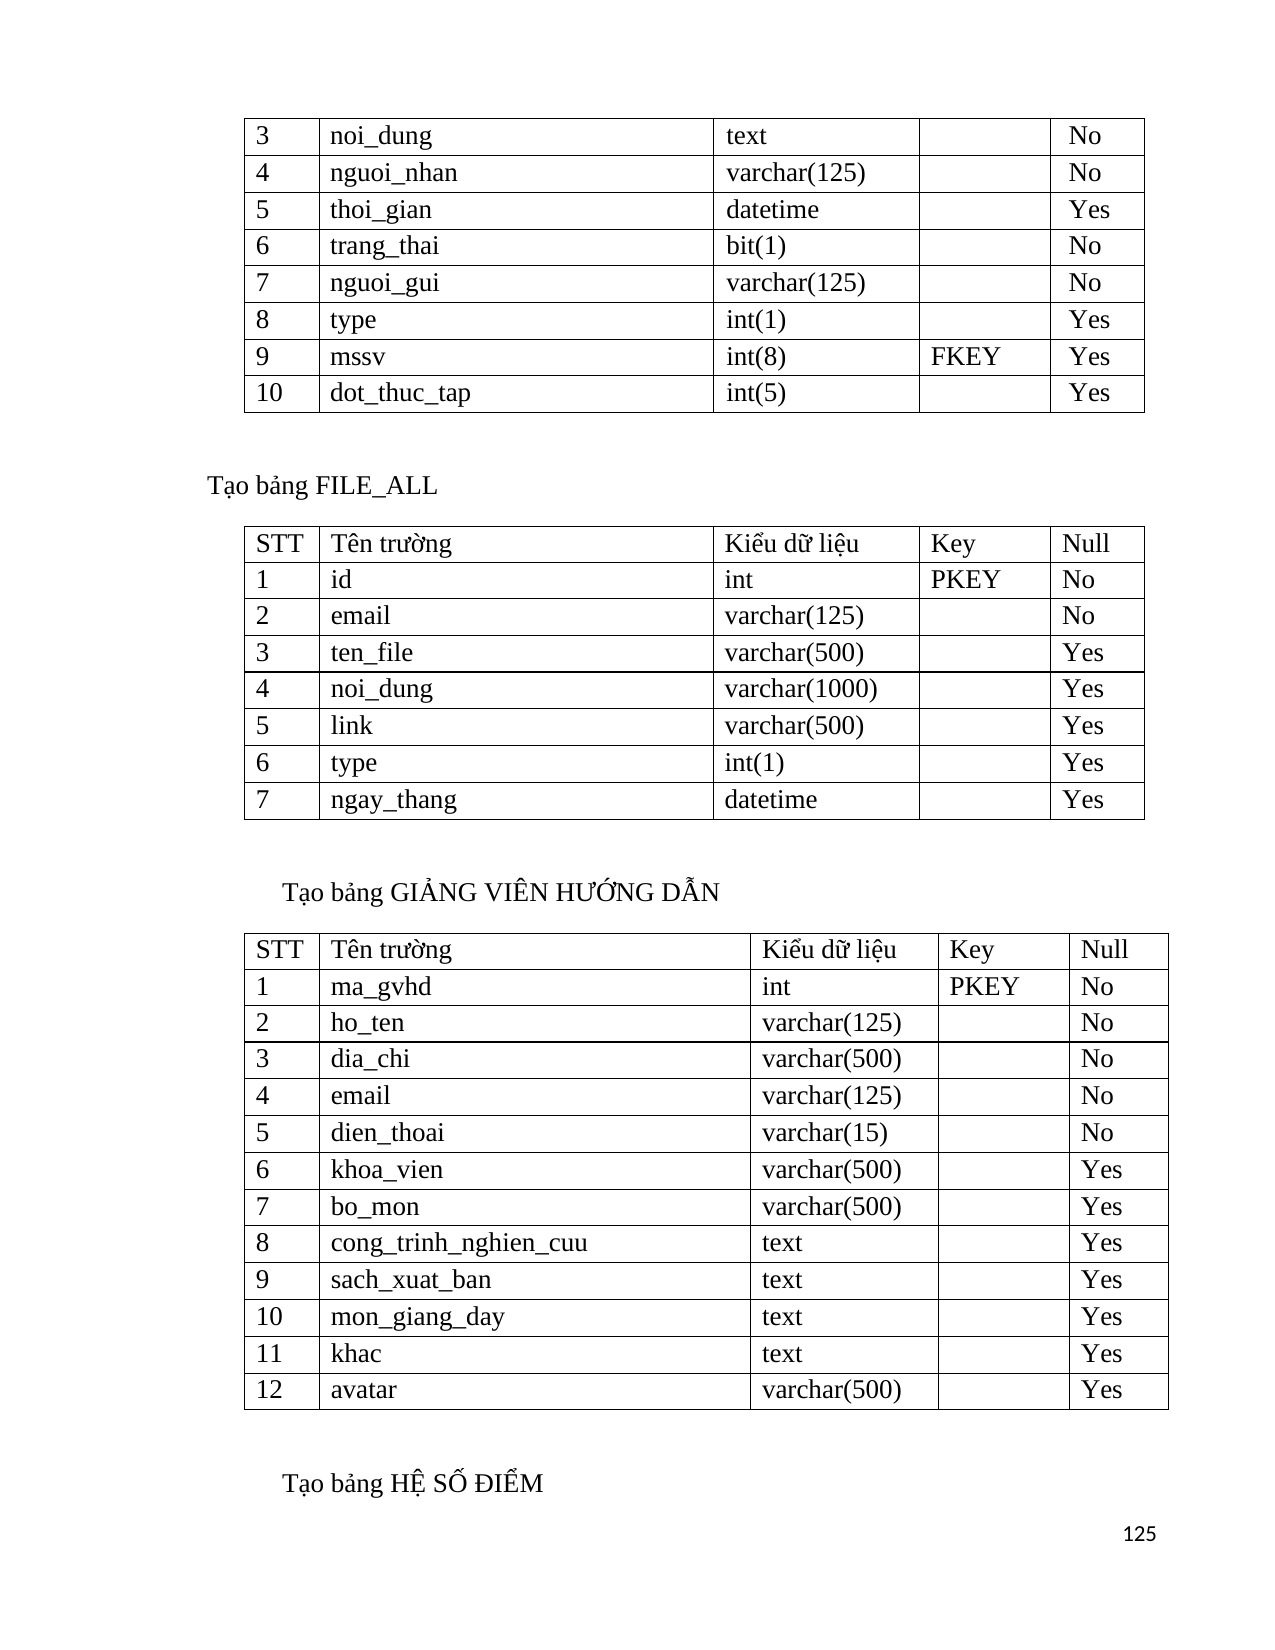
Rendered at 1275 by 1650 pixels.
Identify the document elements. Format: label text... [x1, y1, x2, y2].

table_header STT [245, 527, 319, 562]
table_cell 3 [245, 636, 319, 671]
table_cell 6 [245, 230, 319, 265]
table_cell type [320, 303, 713, 339]
table_cell [920, 119, 1050, 155]
table_header Kiểu dữ liệu [751, 934, 938, 969]
table_cell No [1070, 1006, 1168, 1041]
table_cell Yes [1070, 1337, 1168, 1372]
table_cell khac [320, 1337, 750, 1372]
table_cell Yes [1051, 673, 1144, 708]
table_cell varchar(1000) [714, 673, 919, 708]
table_cell 10 [245, 376, 319, 412]
table_cell No [1070, 970, 1168, 1005]
table_cell No [1051, 266, 1144, 302]
table_cell mssv [320, 340, 713, 375]
text Tạo bảng HỆ SỐ ĐIỂM [207, 1467, 1157, 1498]
table_cell sach_xuat_ban [320, 1263, 750, 1299]
table_header Tên trường [320, 527, 713, 562]
table_cell text [751, 1300, 938, 1336]
text Tạo bảng GIẢNG VIÊN HƯỚNG DẪN [207, 876, 1157, 907]
table_cell cong_trinh_nghien_cuu [320, 1226, 750, 1262]
table_cell id [320, 563, 713, 598]
table_cell [939, 1300, 1069, 1336]
table_cell varchar(500) [714, 636, 919, 671]
table_cell [939, 1263, 1069, 1299]
table_cell No [1070, 1116, 1168, 1152]
table_cell 1 [245, 970, 319, 1005]
table_cell int [714, 563, 919, 598]
table_cell text [714, 119, 919, 155]
table_cell 7 [245, 1190, 319, 1225]
table_cell [920, 599, 1050, 634]
table_cell 5 [245, 709, 319, 745]
table_cell khoa_vien [320, 1153, 750, 1188]
table_cell [939, 1190, 1069, 1225]
table_cell No [1051, 230, 1144, 265]
table_cell [920, 783, 1050, 818]
table_cell FKEY [920, 340, 1050, 375]
table_cell datetime [714, 783, 919, 818]
table_cell varchar(500) [751, 1190, 938, 1225]
table_cell link [320, 709, 713, 745]
table_cell 10 [245, 1300, 319, 1336]
table_cell text [751, 1337, 938, 1372]
table_cell bo_mon [320, 1190, 750, 1225]
table_cell noi_dung [320, 119, 713, 155]
table_cell 7 [245, 783, 319, 818]
table_cell 5 [245, 1116, 319, 1152]
table_cell [920, 673, 1050, 708]
table_cell Yes [1051, 746, 1144, 782]
table_cell varchar(125) [751, 1006, 938, 1041]
table_header Tên trường [320, 934, 750, 969]
table_cell dot_thuc_tap [320, 376, 713, 412]
table_cell Yes [1051, 193, 1144, 228]
table_cell avatar [320, 1374, 750, 1409]
table_cell 2 [245, 599, 319, 634]
table_cell varchar(125) [714, 266, 919, 302]
table_cell [920, 709, 1050, 745]
table_cell dien_thoai [320, 1116, 750, 1152]
table_cell nguoi_nhan [320, 156, 713, 192]
table_cell ngay_thang [320, 783, 713, 818]
table_cell bit(1) [714, 230, 919, 265]
table_cell 8 [245, 303, 319, 339]
table_cell No [1051, 156, 1144, 192]
table_cell varchar(500) [751, 1374, 938, 1409]
table_cell 2 [245, 1006, 319, 1041]
table_cell [939, 1116, 1069, 1152]
table_cell int [751, 970, 938, 1005]
table_cell Yes [1070, 1263, 1168, 1299]
table_cell Yes [1070, 1190, 1168, 1225]
table_cell 9 [245, 1263, 319, 1299]
table_cell Yes [1051, 340, 1144, 375]
table_cell Yes [1070, 1300, 1168, 1336]
table_cell No [1070, 1079, 1168, 1115]
table_cell [939, 1043, 1069, 1078]
table_header Key [939, 934, 1069, 969]
table_cell 3 [245, 119, 319, 155]
table_cell [939, 1079, 1069, 1115]
table_cell ho_ten [320, 1006, 750, 1041]
table_cell [920, 636, 1050, 671]
table_cell Yes [1070, 1153, 1168, 1188]
table_cell 4 [245, 1079, 319, 1115]
table_cell Yes [1051, 636, 1144, 671]
table_cell 6 [245, 746, 319, 782]
table_cell No [1070, 1043, 1168, 1078]
table_cell [920, 230, 1050, 265]
table_cell 8 [245, 1226, 319, 1262]
table_cell thoi_gian [320, 193, 713, 228]
table_cell [920, 193, 1050, 228]
table_header Kiểu dữ liệu [714, 527, 919, 562]
table_cell varchar(125) [714, 599, 919, 634]
table_header Null [1070, 934, 1168, 969]
table_cell [939, 1337, 1069, 1372]
table_cell 3 [245, 1043, 319, 1078]
table_cell No [1051, 563, 1144, 598]
table_cell Yes [1070, 1374, 1168, 1409]
table_cell int(5) [714, 376, 919, 412]
table_cell Yes [1051, 376, 1144, 412]
table_cell No [1051, 599, 1144, 634]
table_cell No [1051, 119, 1144, 155]
table_cell Yes [1070, 1226, 1168, 1262]
table_cell varchar(125) [714, 156, 919, 192]
table_header Null [1051, 527, 1144, 562]
table_header STT [245, 934, 319, 969]
table_cell ma_gvhd [320, 970, 750, 1005]
table_cell int(1) [714, 303, 919, 339]
table_cell text [751, 1263, 938, 1299]
table_cell varchar(500) [714, 709, 919, 745]
table_header Key [920, 527, 1050, 562]
table_cell text [751, 1226, 938, 1262]
table_cell 4 [245, 673, 319, 708]
table_cell [939, 1374, 1069, 1409]
table_cell email [320, 599, 713, 634]
table_cell mon_giang_day [320, 1300, 750, 1336]
table_cell email [320, 1079, 750, 1115]
table_cell 6 [245, 1153, 319, 1188]
table_cell type [320, 746, 713, 782]
table_cell [920, 266, 1050, 302]
table_cell datetime [714, 193, 919, 228]
table_cell [920, 746, 1050, 782]
table_cell [920, 303, 1050, 339]
table_cell Yes [1051, 303, 1144, 339]
table_cell [920, 156, 1050, 192]
table_cell [920, 376, 1050, 412]
table_cell [939, 1006, 1069, 1041]
table_cell [939, 1226, 1069, 1262]
table_cell 7 [245, 266, 319, 302]
table_cell 12 [245, 1374, 319, 1409]
text Tạo bảng FILE_ALL [207, 469, 1157, 500]
table_cell Yes [1051, 783, 1144, 818]
table_cell [939, 1153, 1069, 1188]
table_cell PKEY [939, 970, 1069, 1005]
table_cell PKEY [920, 563, 1050, 598]
table_cell dia_chi [320, 1043, 750, 1078]
table_cell Yes [1051, 709, 1144, 745]
table_cell 11 [245, 1337, 319, 1372]
table_cell varchar(15) [751, 1116, 938, 1152]
table_cell 9 [245, 340, 319, 375]
table_cell int(1) [714, 746, 919, 782]
table_cell trang_thai [320, 230, 713, 265]
table_cell 5 [245, 193, 319, 228]
table_cell varchar(500) [751, 1153, 938, 1188]
table_cell 4 [245, 156, 319, 192]
table_cell varchar(500) [751, 1043, 938, 1078]
table_cell nguoi_gui [320, 266, 713, 302]
table_cell ten_file [320, 636, 713, 671]
table_cell int(8) [714, 340, 919, 375]
table_cell 1 [245, 563, 319, 598]
table_cell varchar(125) [751, 1079, 938, 1115]
table_cell noi_dung [320, 673, 713, 708]
